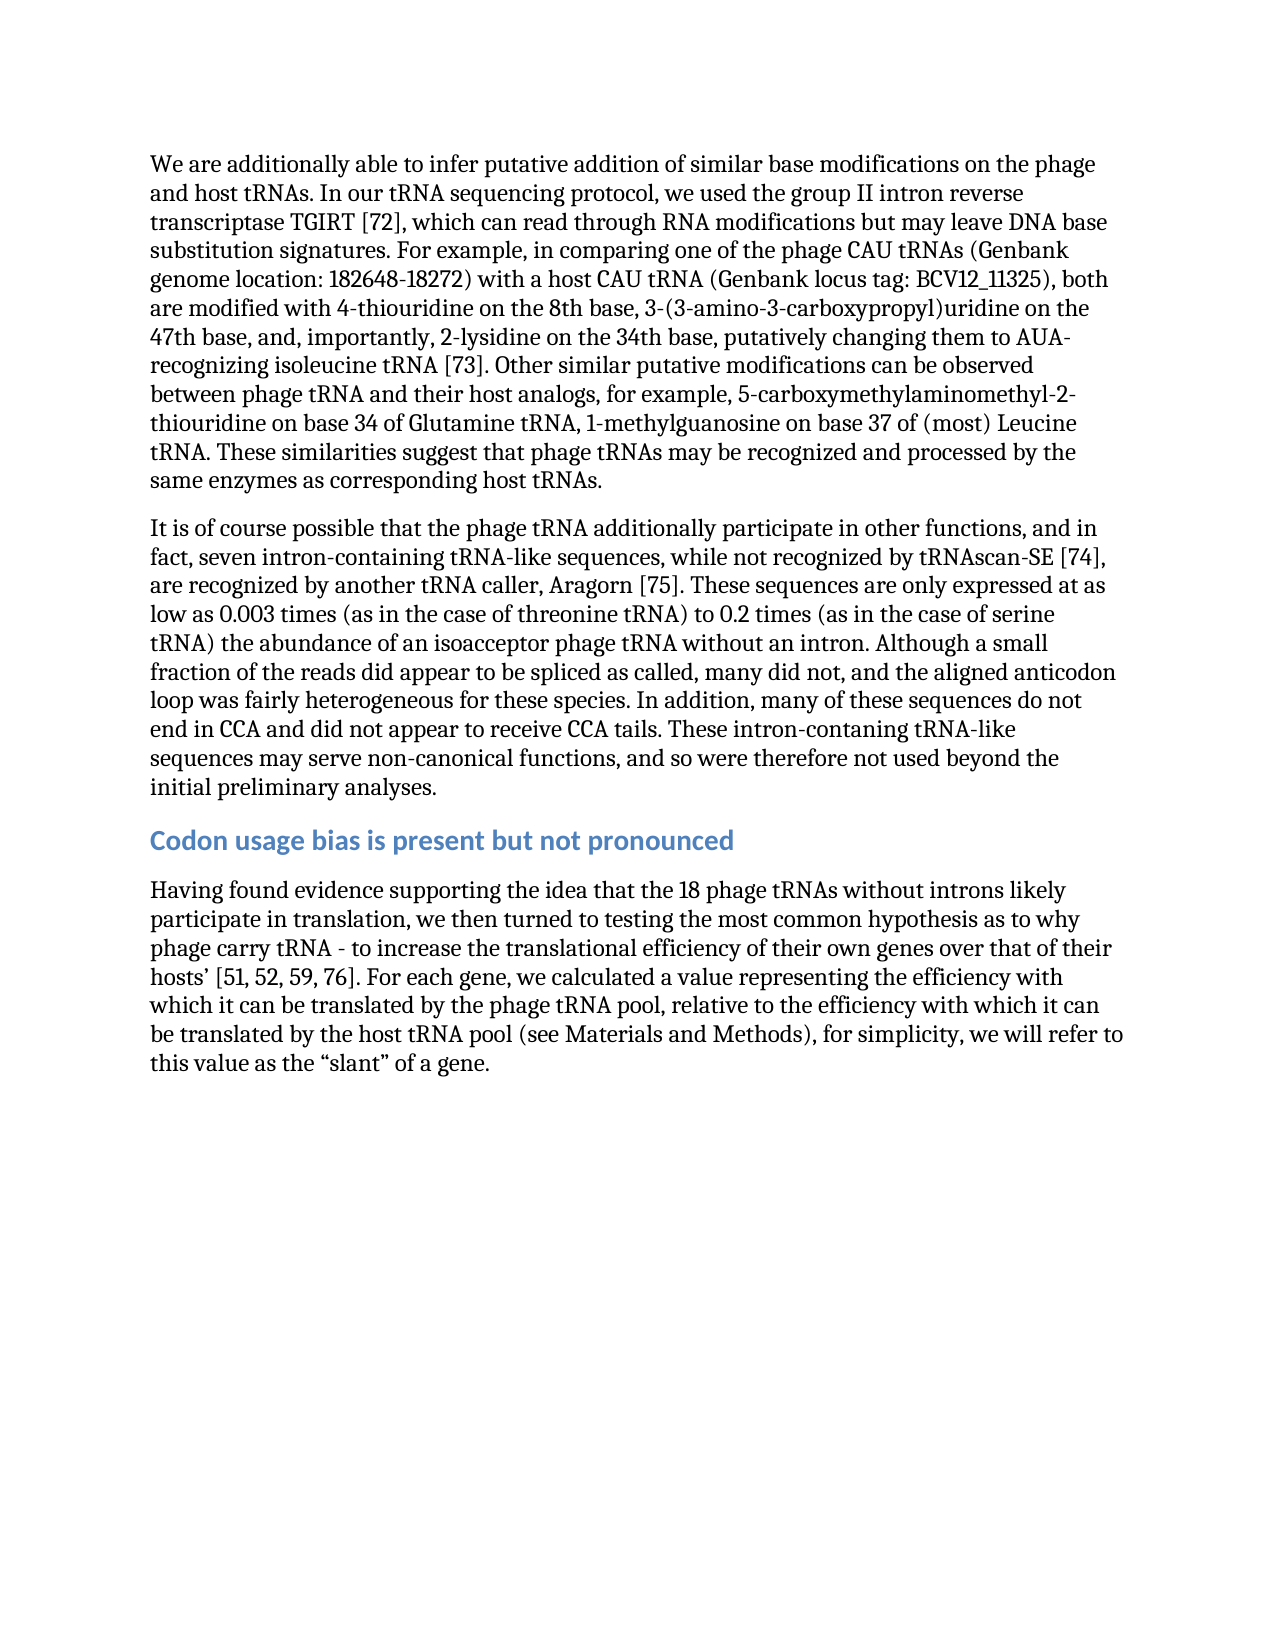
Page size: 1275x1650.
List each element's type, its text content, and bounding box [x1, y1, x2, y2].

subtitle Codon usage bias is present but not pronounced [150, 822, 1125, 858]
text Having found evidence supporting the idea that the 18 phage tRNAs without introns likely participate in translation, we then turned to testing the most common hypothesis as to why phage carry tRNA - to increase the translational efficiency of their own genes over that of their hosts’ [51, 52, 59, 76]. For each gene, we calculated a value representing the efficiency with which it can be translated by the phage tRNA pool, relative to the efficiency with which it can be translated by the host tRNA pool (see Materials and Methods), for simplicity, we will refer to this value as the “slant” of a gene. [150, 876, 1125, 1078]
text We are additionally able to infer putative addition of similar base modifications on the phage and host tRNAs. In our tRNA sequencing protocol, we used the group II intron reverse transcriptase TGIRT [72], which can read through RNA modifications but may leave DNA base substitution signatures. For example, in comparing one of the phage CAU tRNAs (Genbank genome location: 182648-18272) with a host CAU tRNA (Genbank locus tag: BCV12_11325), both are modified with 4-thiouridine on the 8th base, 3-(3-amino-3-carboxypropyl)uridine on the 47th base, and, importantly, 2-lysidine on the 34th base, putatively changing them to AUA-recognizing isoleucine tRNA [73]. Other similar putative modifications can be observed between phage tRNA and their host analogs, for example, 5-carboxymethylaminomethyl-2-thiouridine on base 34 of Glutamine tRNA, 1-methylguanosine on base 37 of (most) Leucine tRNA. These similarities suggest that phage tRNAs may be recognized and processed by the same enzymes as corresponding host tRNAs. [150, 150, 1125, 495]
text It is of course possible that the phage tRNA additionally participate in other functions, and in fact, seven intron-containing tRNA-like sequences, while not recognized by tRNAscan-SE [74], are recognized by another tRNA caller, Aragorn [75]. These sequences are only expressed at as low as 0.003 times (as in the case of threonine tRNA) to 0.2 times (as in the case of serine tRNA) the abundance of an isoacceptor phage tRNA without an intron. Although a small fraction of the reads did appear to be spliced as called, many did not, and the aligned anticodon loop was fairly heterogeneous for these species. In addition, many of these sequences do not end in CCA and did not appear to receive CCA tails. These intron-contaning tRNA-like sequences may serve non-canonical functions, and so were therefore not used beyond the initial preliminary analyses. [150, 514, 1125, 801]
